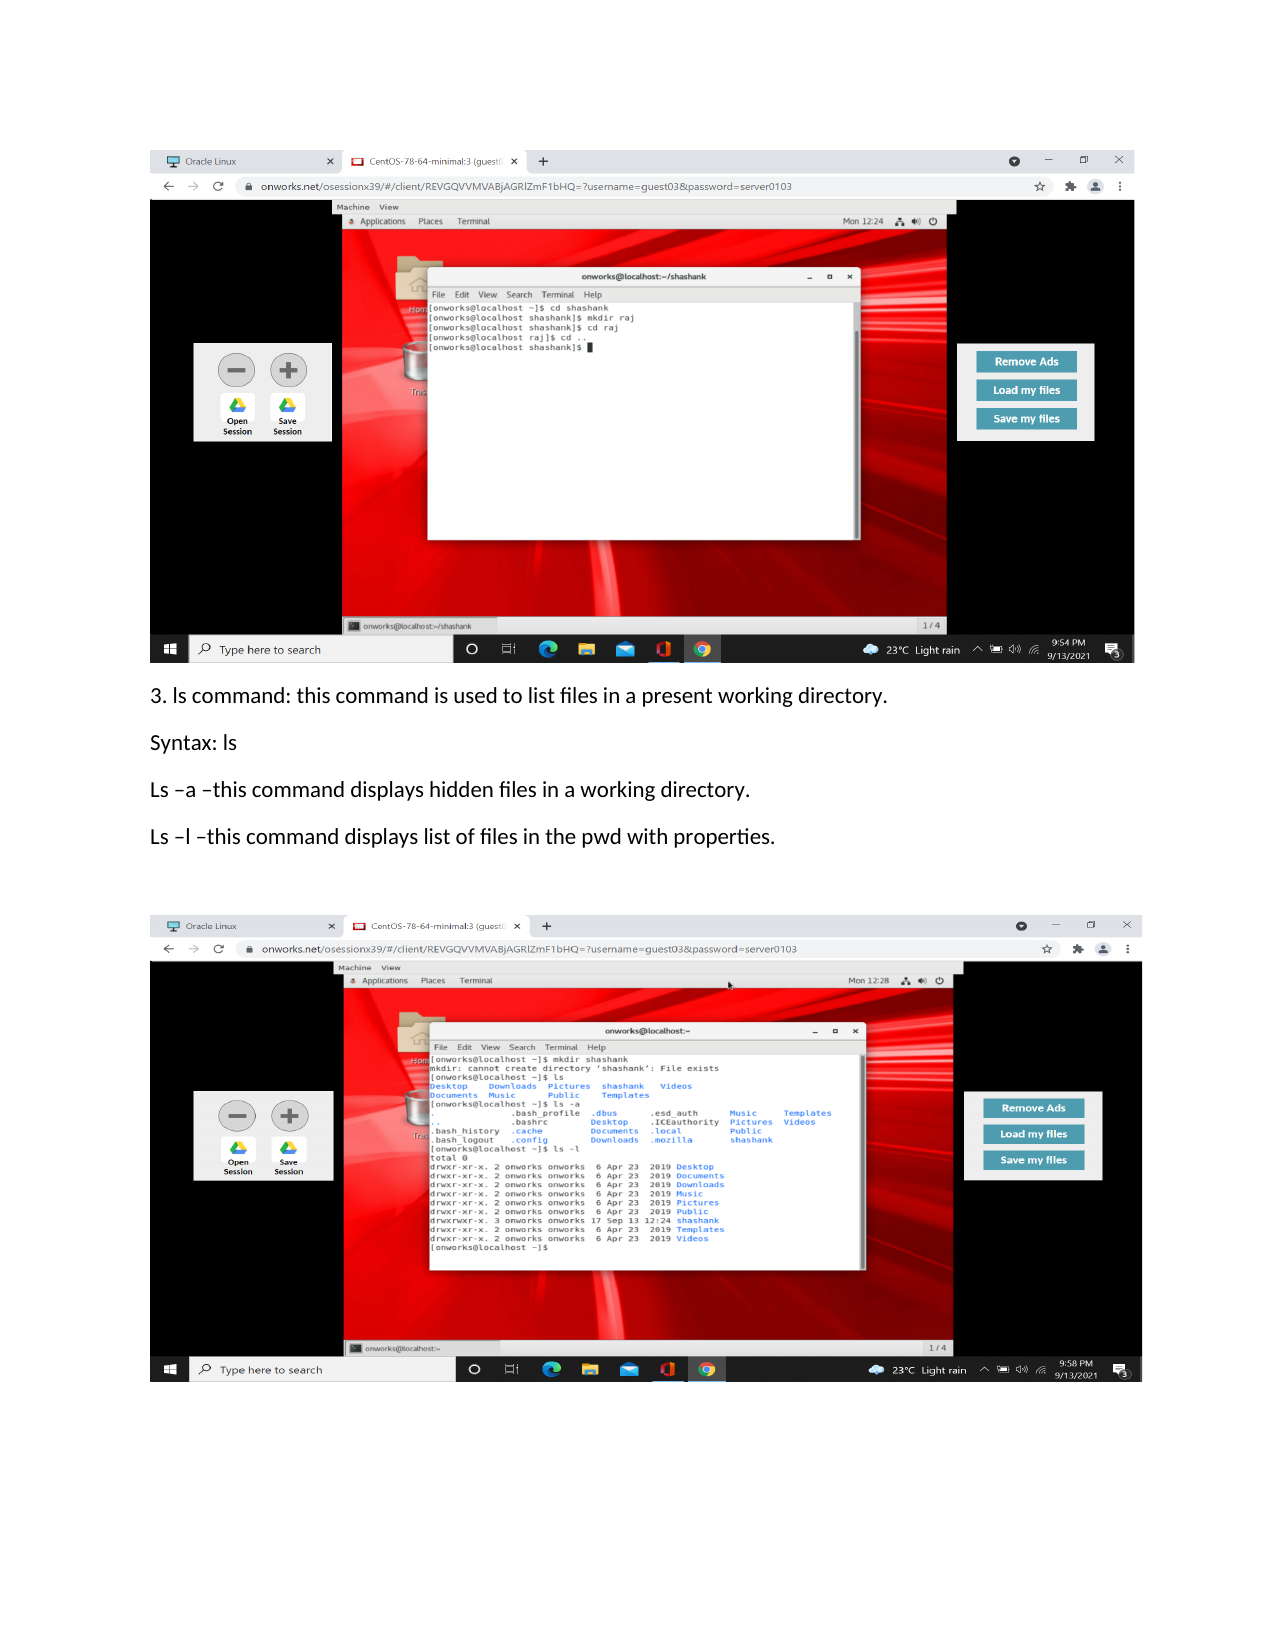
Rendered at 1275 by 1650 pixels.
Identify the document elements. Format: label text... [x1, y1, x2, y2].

text Ls –a –this command displays hidden files in a working directory. [150, 775, 1125, 803]
text 3. ls command: this command is used to list files in a present working directory. [150, 681, 1125, 709]
picture [150, 915, 1143, 1382]
text Ls –l –this command displays list of files in the pwd with properties. [150, 822, 1125, 850]
picture [150, 150, 1135, 663]
text Syntax: ls [150, 728, 1125, 756]
